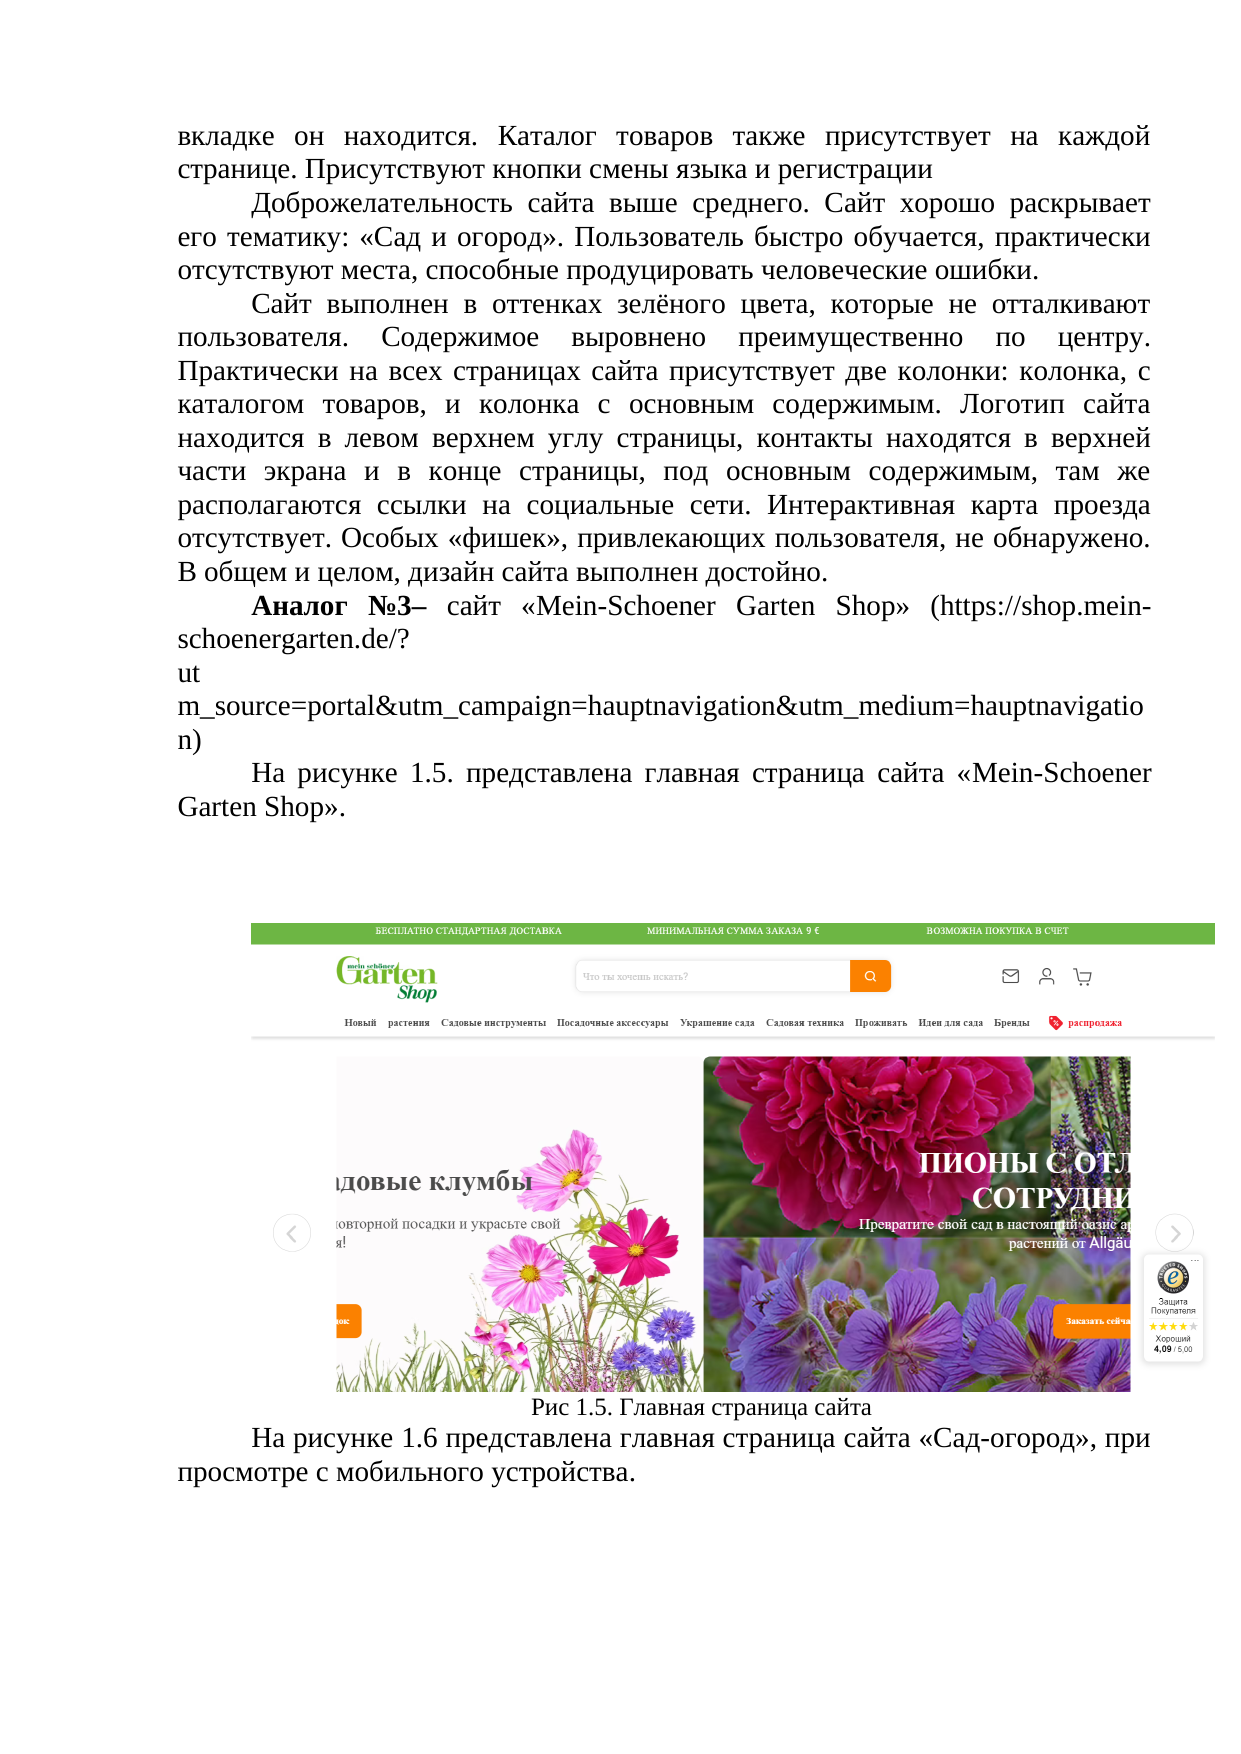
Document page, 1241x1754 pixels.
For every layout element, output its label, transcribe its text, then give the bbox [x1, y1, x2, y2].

text Сайт выполнен в оттенках зелёного цвета, которые не отталкивают пользователя. Содержимое выровнено преимущественно по центру. Практически на всех страницах сайта присутствует две колонки: колонка, с каталогом товаров, и колонка с основным содержимым. Логотип сайта находится в левом верхнем углу страницы, контакты находятся в верхней части экрана и в конце страницы, под основным содержимым, там же располагаются ссылки на социальные сети. Интерактивная карта проезда отсутствует. Особых «фишек», привлекающих пользователя, не обнаружено. В общем и целом, дизайн сайта выполнен достойно. [177, 286, 1152, 588]
picture [251, 923, 1215, 1392]
text На рисунке 1.5. представлена главная страница сайта «Mein-Schoener Garten Shop». [177, 755, 1152, 822]
text Рис 1.5. Главная страница сайта [177, 1392, 1152, 1421]
text Аналог №3– сайт «Mein-Schoener Garten Shop» (https://shop.mein-schoenergarten.de/?utm_source=portal&utm_campaign=hauptnavigation&utm_medium=hauptnavigation) [177, 588, 1152, 755]
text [177, 118, 1152, 185]
text Доброжелательность сайта выше среднего. Сайт хорошо раскрывает его тематику: «Сад и огород». Пользователь быстро обучается, практически отсутствуют места, способные продуцировать человеческие ошибки. [177, 185, 1152, 286]
text На рисунке 1.6 представлена главная страница сайта «Сад-огород», при просмотре с мобильного устройства. [177, 1421, 1152, 1488]
